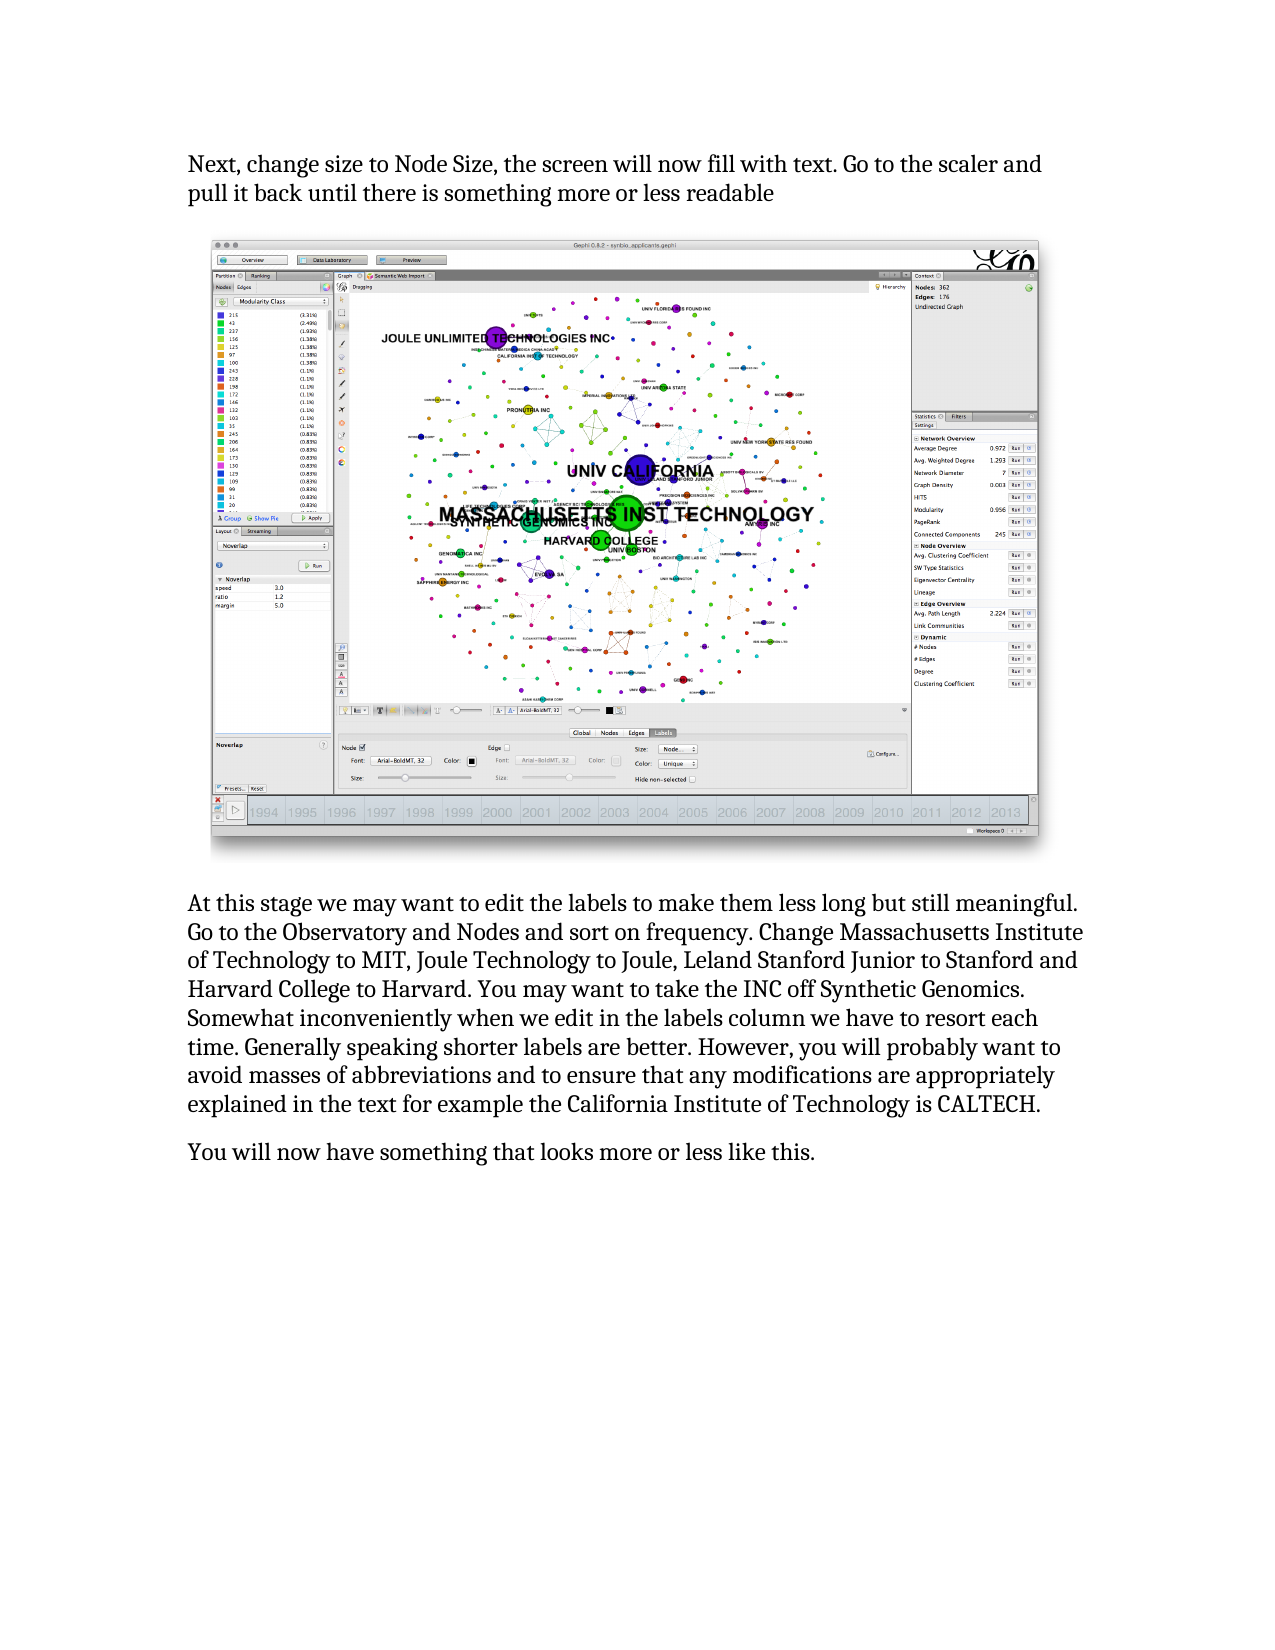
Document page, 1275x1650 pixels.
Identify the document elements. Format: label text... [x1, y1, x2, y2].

text Next, change size to Node Size, the screen will now fill with text. Go to the scaler and pull it back until there is something more or less readable [187, 150, 1087, 207]
picture [187, 226, 1063, 871]
text At this stage we may want to edit the labels to make them less long but still meaningful. Go to the Observatory and Nodes and sort on frequency. Change Massachusetts Institute of Technology to MIT, Joule Technology to Joule, Leland Stanford Junior to Stanford and Harvard College to Harvard. You may want to take the INC off Synthetic Genomics. Somewhat inconveniently when we edit in the labels column we have to resort each time. Generally speaking shorter labels are better. However, you will probably want to avoid masses of abbreviations and to ensure that any modifications are appropriately explained in the text for example the California Institute of Technology is CALTECH. [187, 889, 1087, 1119]
text You will now have something that looks more or less like this. [187, 1138, 1087, 1166]
